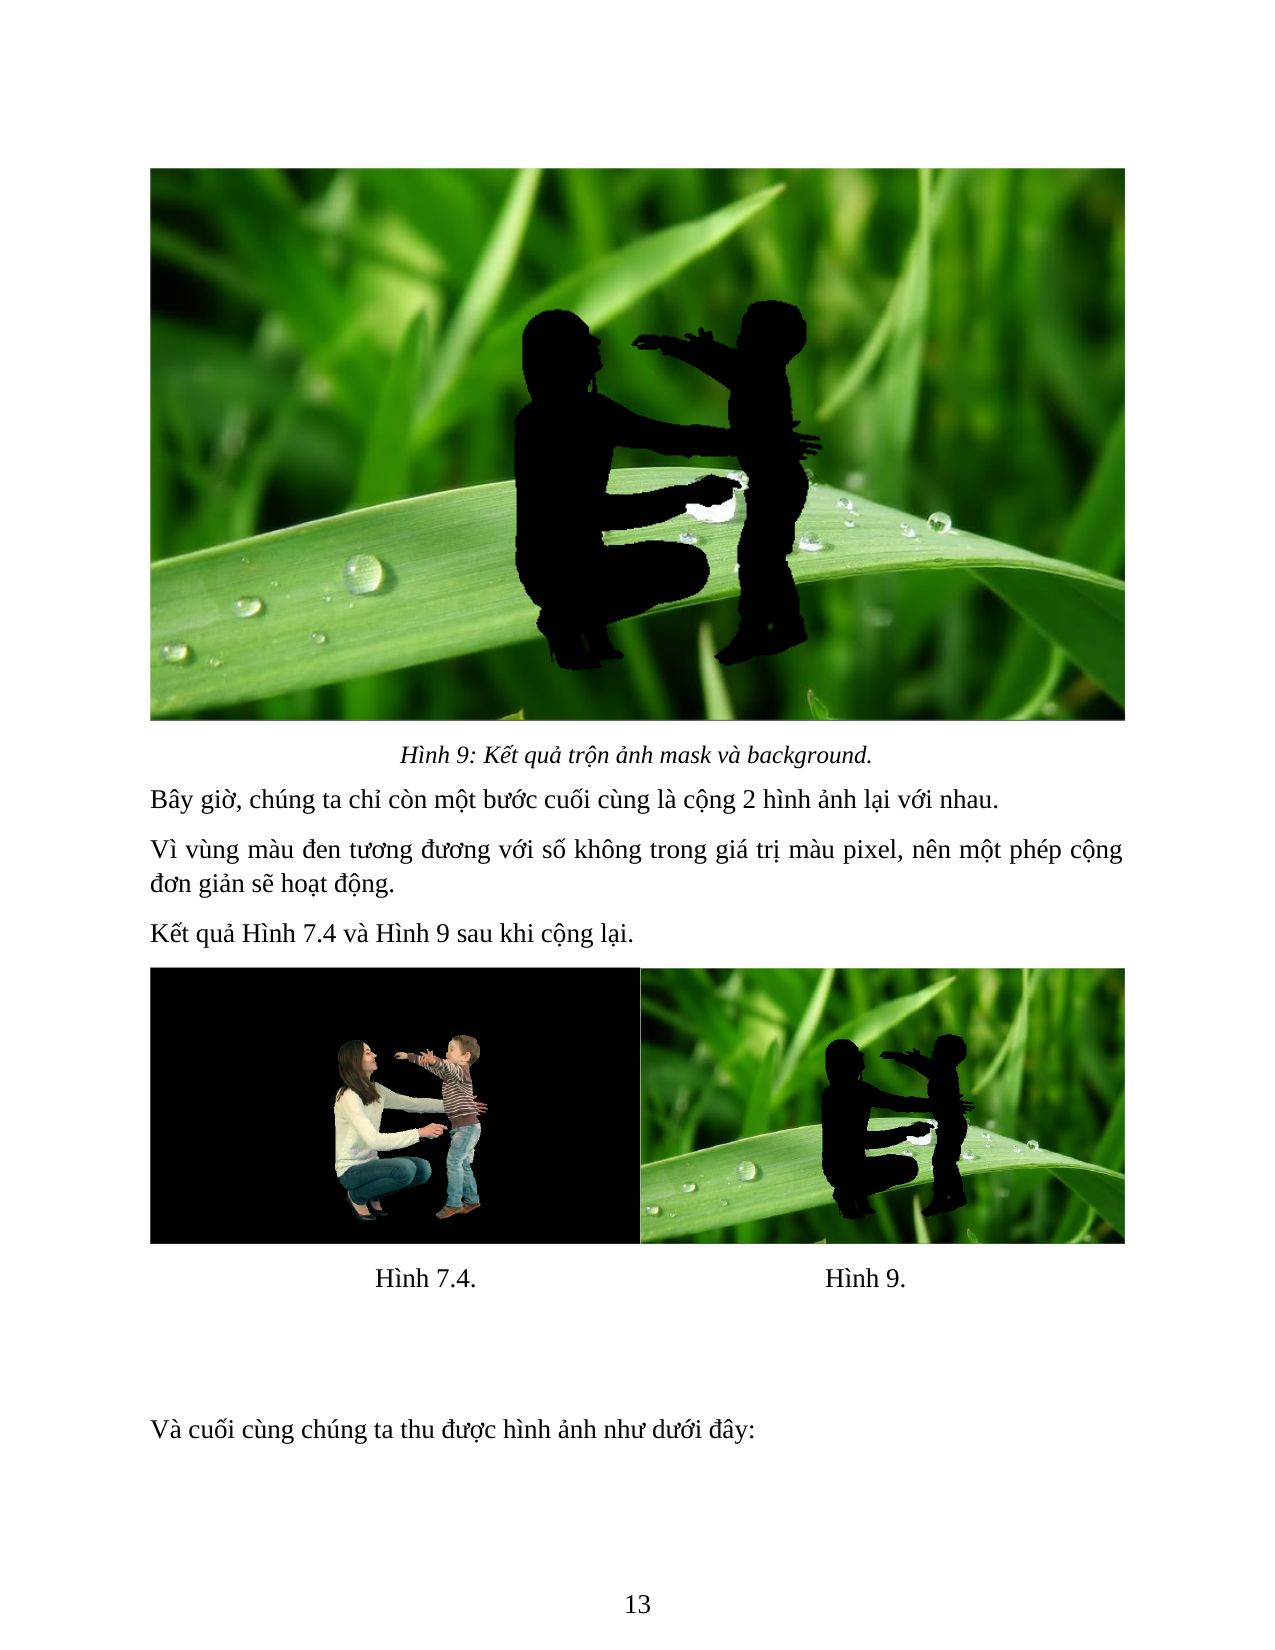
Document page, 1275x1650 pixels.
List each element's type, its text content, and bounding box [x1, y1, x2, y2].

text Vì vùng màu đen tương đương với số không trong giá trị màu pixel, nên một phép cộng đơn giản sẽ hoạt động. [150, 833, 1125, 898]
text Và cuối cùng chúng ta thu được hình ảnh như dưới đây: [150, 1413, 1125, 1444]
picture [150, 967, 1125, 1244]
text Bây giờ, chúng ta chỉ còn một bước cuối cùng là cộng 2 hình ảnh lại với nhau. [150, 783, 1125, 814]
text Hình 7.4. Hình 9. [300, 1262, 1125, 1293]
text Hình 9: Kết quả trộn ảnh mask và background. [150, 740, 1125, 768]
text Kết quả Hình 7.4 và Hình 9 sau khi cộng lại. [150, 917, 1125, 948]
picture [150, 168, 1125, 721]
